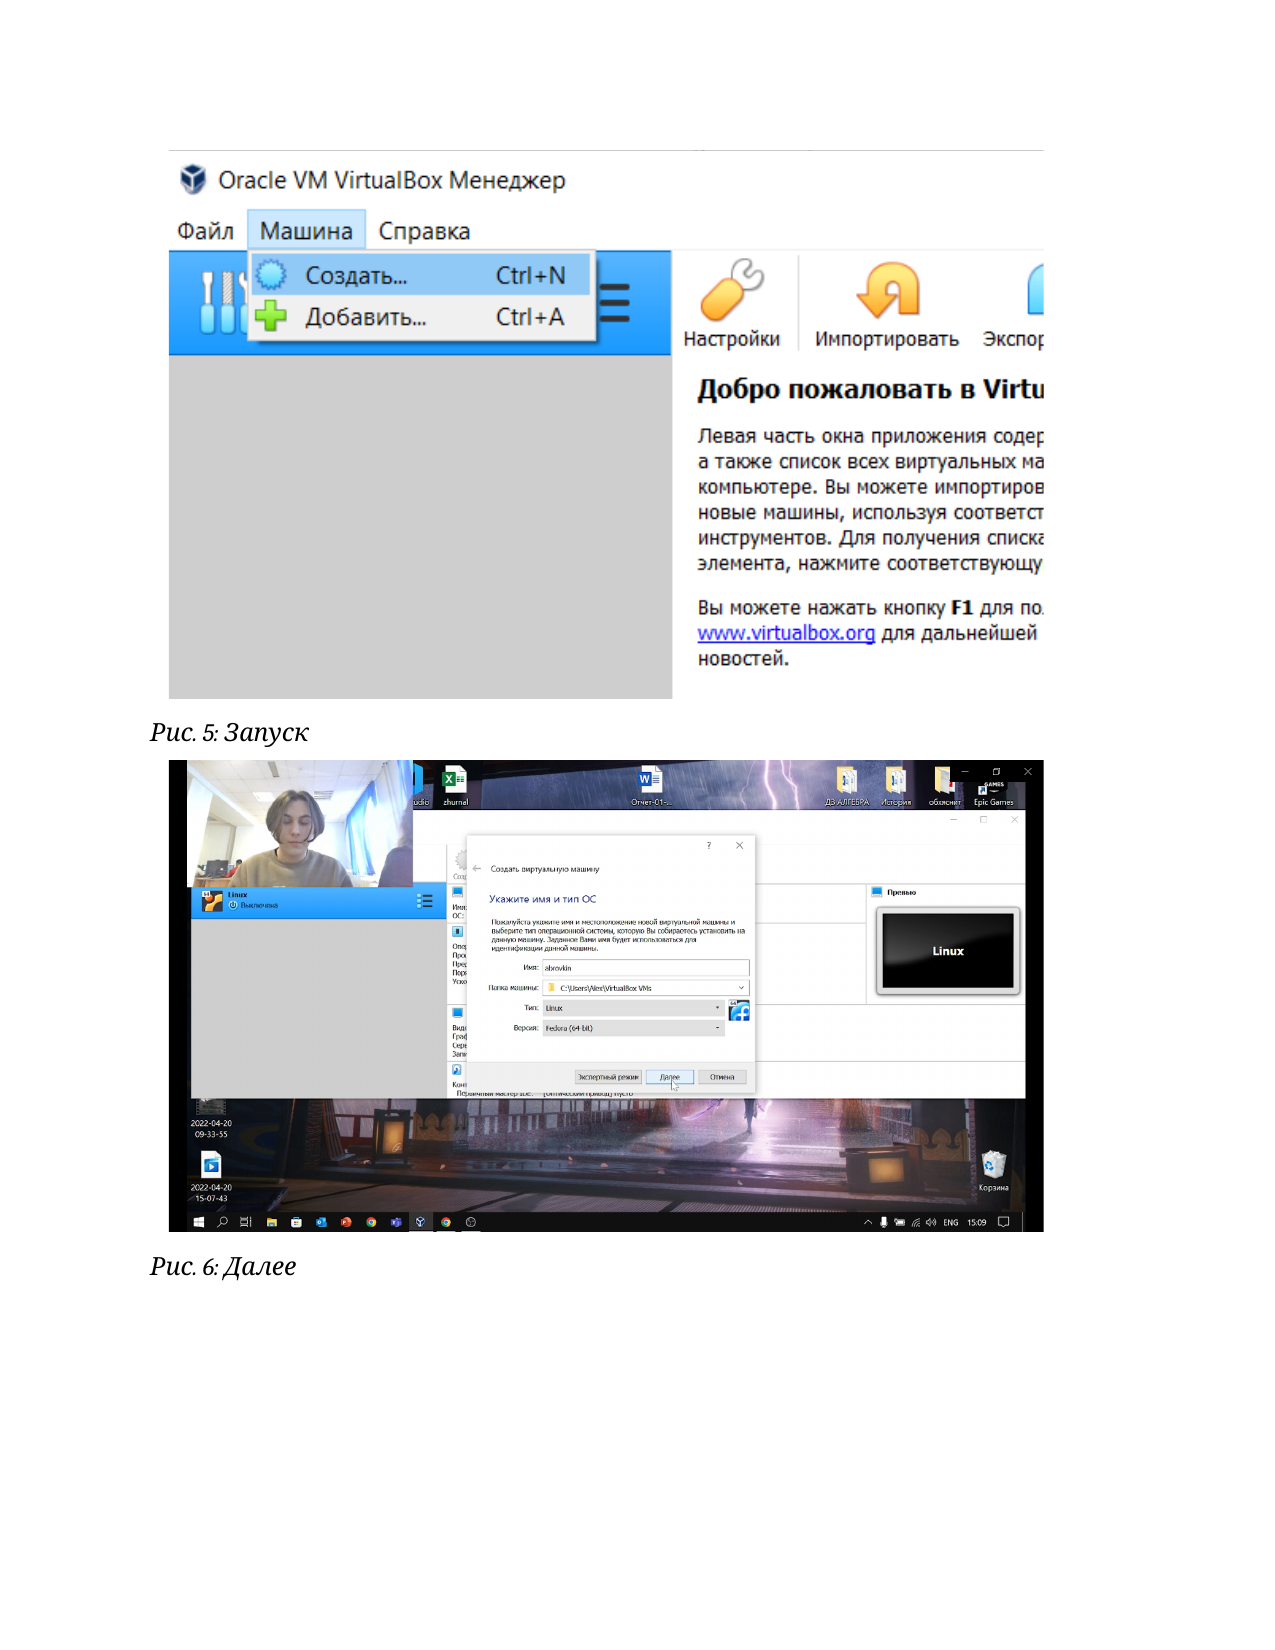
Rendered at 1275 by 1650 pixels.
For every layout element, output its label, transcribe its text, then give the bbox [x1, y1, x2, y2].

picture [168, 760, 1044, 1232]
picture [168, 150, 1044, 699]
text Рис. 5: Запуск [150, 719, 1125, 748]
text Рис. 6: Далее [150, 1253, 1125, 1281]
